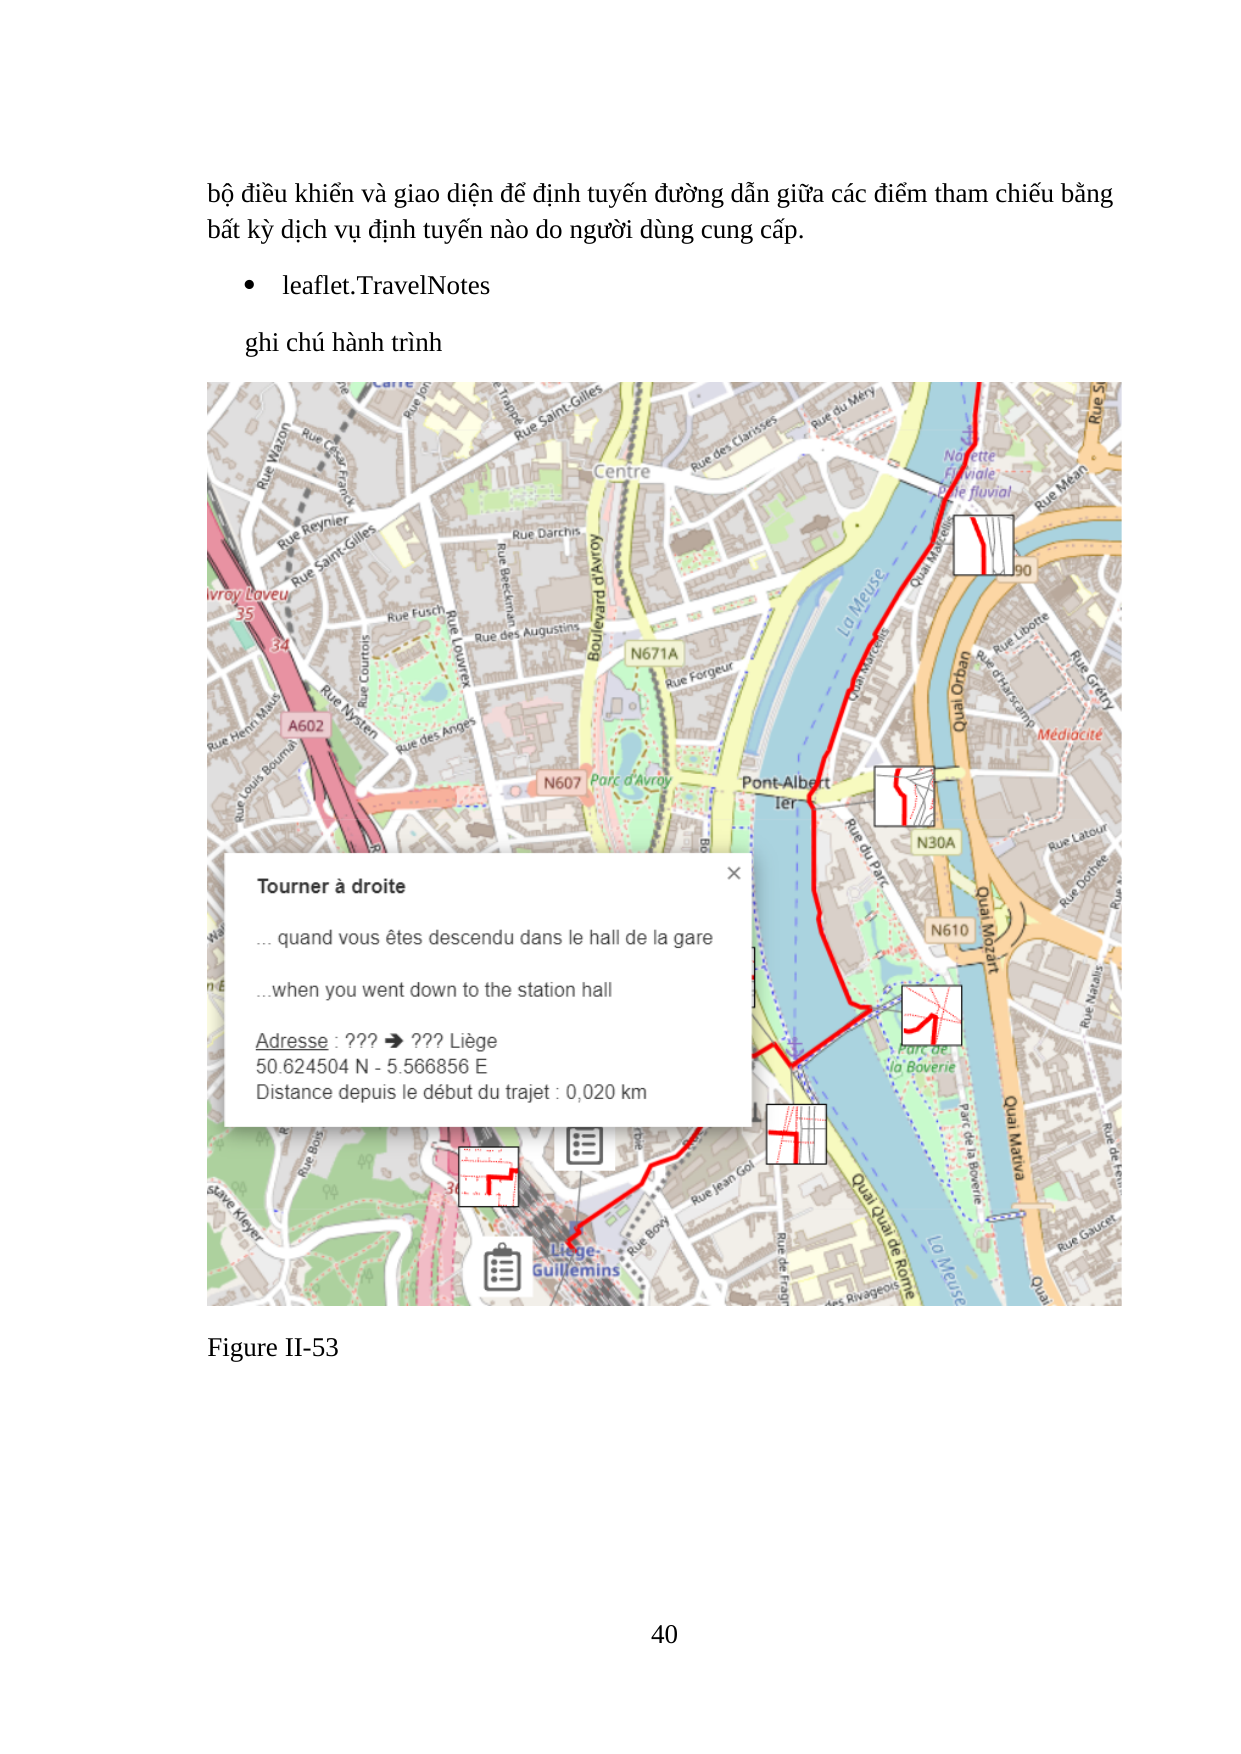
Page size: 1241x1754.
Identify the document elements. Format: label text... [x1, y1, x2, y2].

picture [207, 382, 1122, 1306]
text Figure II-53 [207, 1331, 1122, 1362]
text bộ điều khiển và giao diện để định tuyến đường dẫn giữa các điểm tham chiếu bằng bất kỳ dịch vụ định tuyến nào do người dùng cung cấp. [207, 177, 1122, 244]
list leaflet.TravelNotes [244, 269, 1122, 301]
text ghi chú hành trình [244, 326, 1122, 357]
